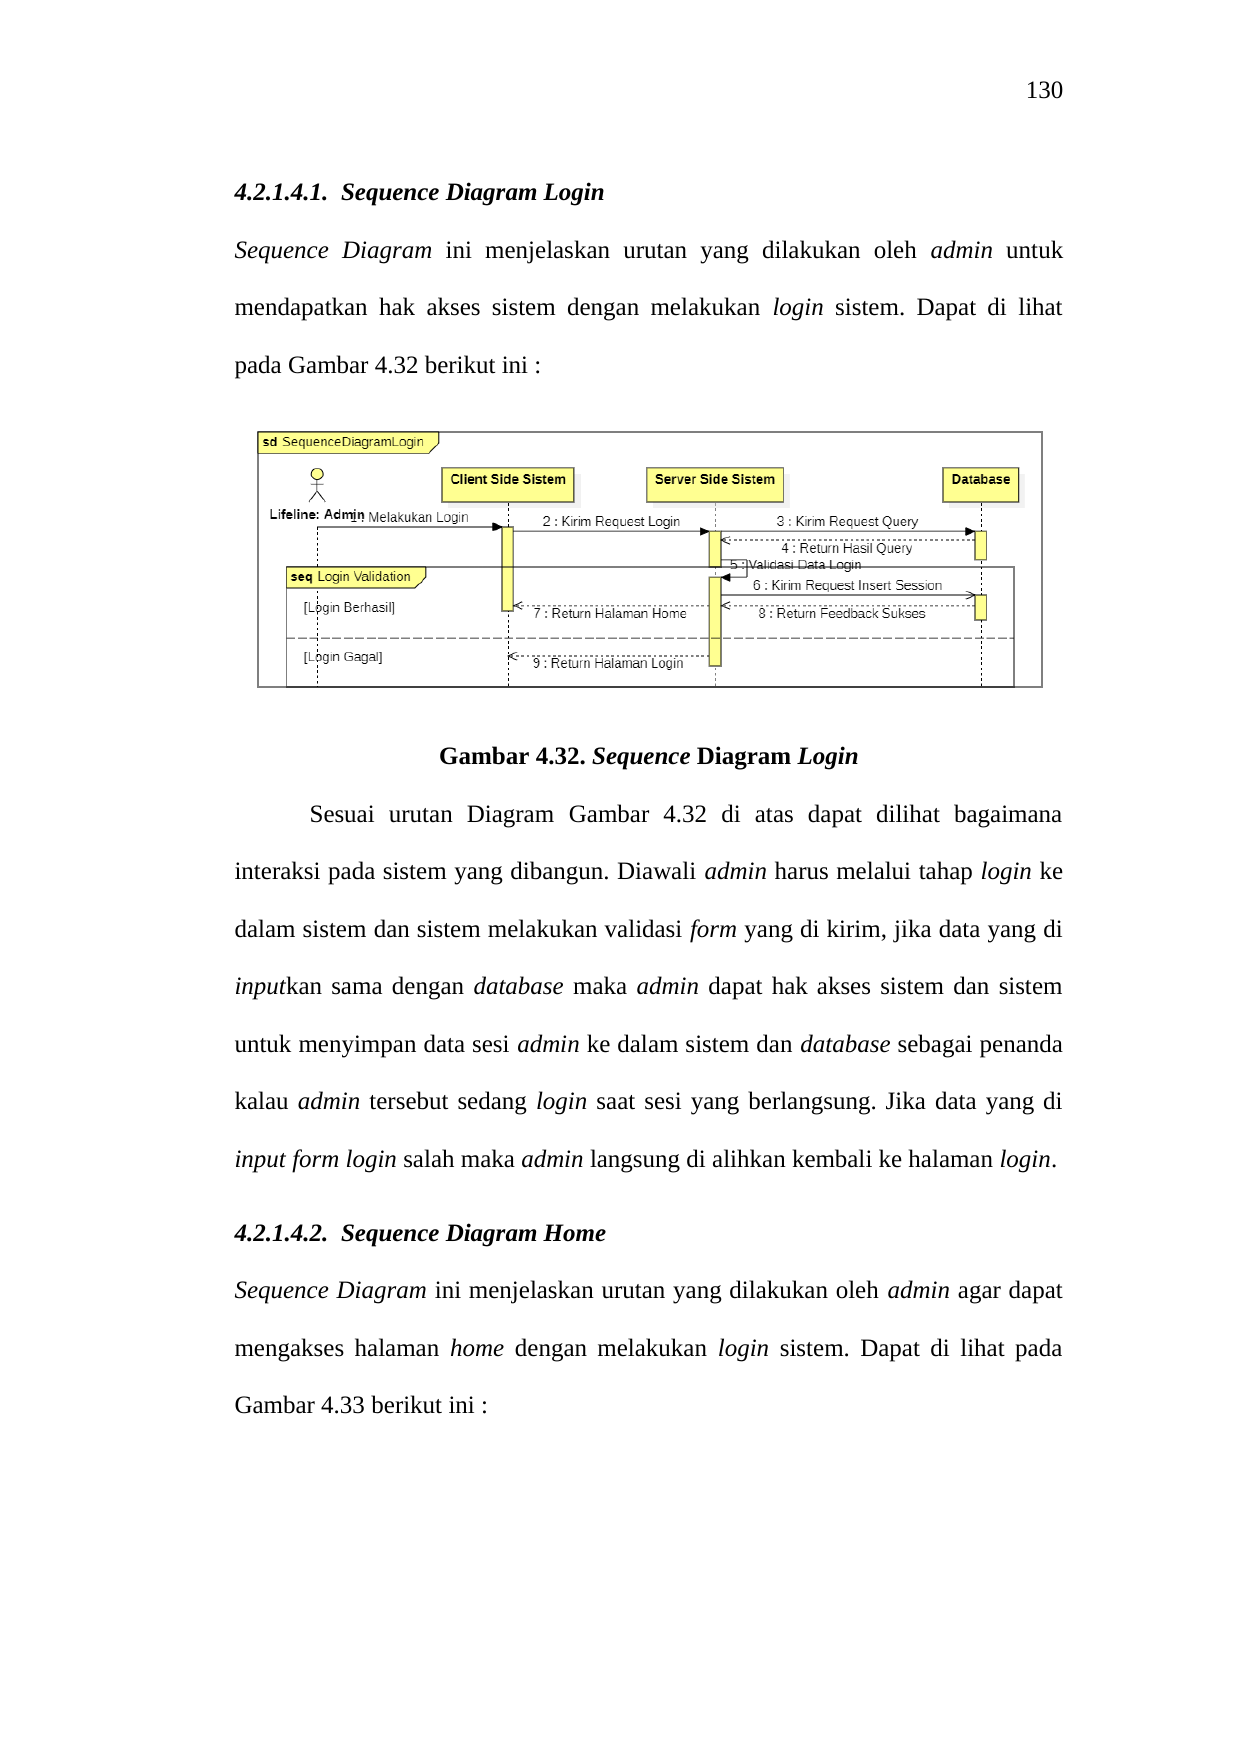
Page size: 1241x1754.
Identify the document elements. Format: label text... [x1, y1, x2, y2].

subtitle Sequence Diagram Home [234, 1218, 1063, 1247]
picture [249, 423, 1049, 696]
subtitle Sequence Diagram Login [234, 177, 1063, 206]
